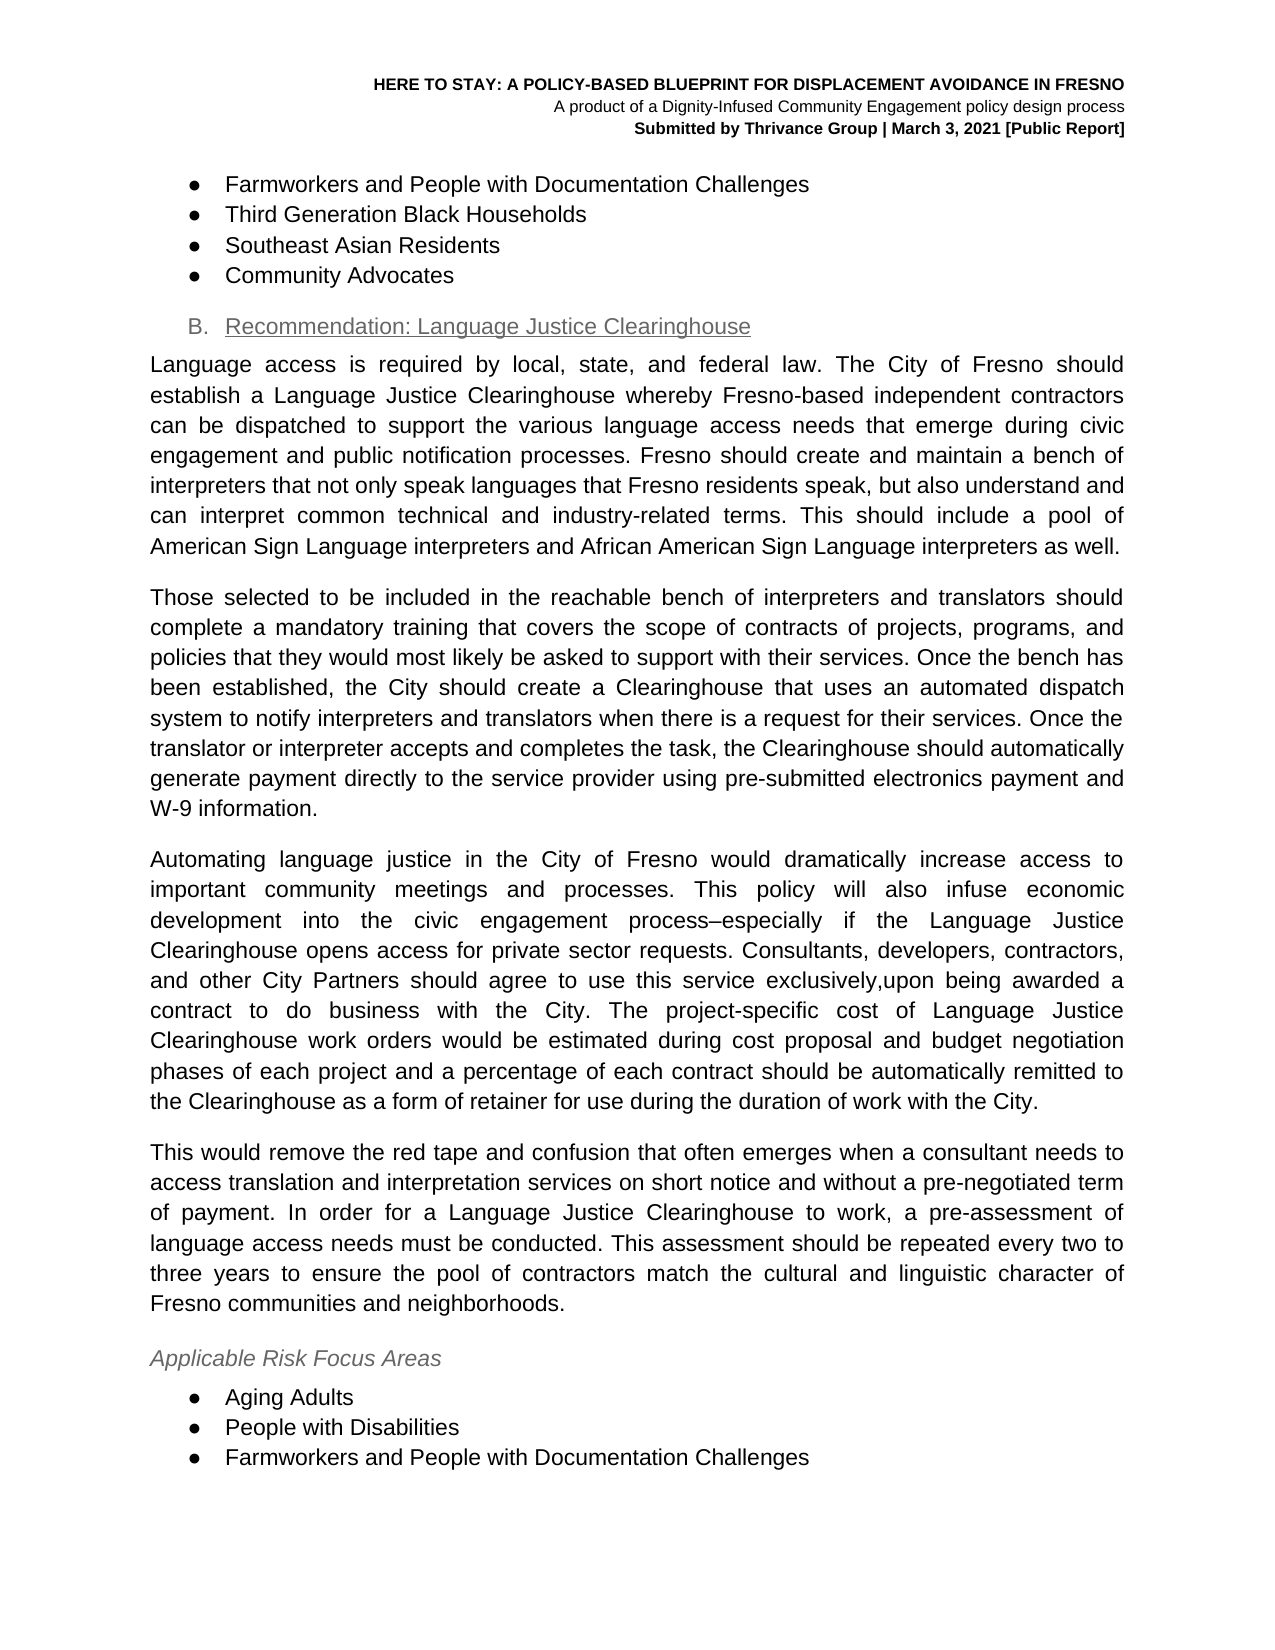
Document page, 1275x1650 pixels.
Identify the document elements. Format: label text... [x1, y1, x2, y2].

text This would remove the red tape and confusion that often emerges when a consultant needs to access translation and interpretation services on short notice and without a pre-negotiated term of payment. In order for a Language Justice Clearinghouse to work, a pre-assessment of language access needs must be conducted. This assessment should be repeated every two to three years to ensure the pool of contractors match the cultural and linguistic character of Fresno communities and neighborhoods. [150, 1139, 1125, 1316]
text Those selected to be included in the reachable bench of interpreters and translators should complete a mandatory training that covers the scope of contracts of projects, programs, and policies that they would most likely be asked to support with their services. Once the bench has been established, the City should create a Clearinghouse that uses an automated dispatch system to notify interpreters and translators when there is a request for their services. Once the translator or interpreter accepts and completes the task, the Clearinghouse should automatically generate payment directly to the service provider using pre-submitted electronics payment and W-9 information. [150, 584, 1125, 821]
list Community Advocates [187, 262, 1125, 288]
text Language access is required by local, state, and federal law. The City of Fresno should establish a Language Justice Clearinghouse whereby Fresno-based independent contractors can be dispatched to support the various language access needs that emerge during civic engagement and public notification processes. Fresno should create and maintain a bench of interpreters that not only speak languages that Fresno residents speak, but also understand and can interpret common technical and industry-related terms. This should include a pool of American Sign Language interpreters and African American Sign Language interpreters as well. [150, 351, 1125, 559]
list Third Generation Black Households [187, 201, 1125, 228]
list Farmworkers and People with Documentation Challenges [187, 1444, 1125, 1470]
list Southeast Asian Residents [187, 232, 1125, 258]
subtitle Applicable Risk Focus Areas [150, 1345, 1125, 1371]
list People with Disabilities [187, 1414, 1125, 1440]
subtitle Recommendation: Language Justice Clearinghouse [187, 313, 1125, 339]
list Farmworkers and People with Documentation Challenges [187, 171, 1125, 197]
list Aging Adults [187, 1384, 1125, 1410]
text Automating language justice in the City of Fresno would dramatically increase access to important community meetings and processes. This policy will also infuse economic development into the civic engagement process–especially if the Language Justice Clearinghouse opens access for private sector requests. Consultants, developers, contractors, and other City Partners should agree to use this service exclusively,upon being awarded a contract to do business with the City. The project-specific cost of Language Justice Clearinghouse work orders would be estimated during cost proposal and budget negotiation phases of each project and a percentage of each contract should be automatically remitted to the Clearinghouse as a form of retainer for use during the duration of work with the City. [150, 846, 1125, 1114]
